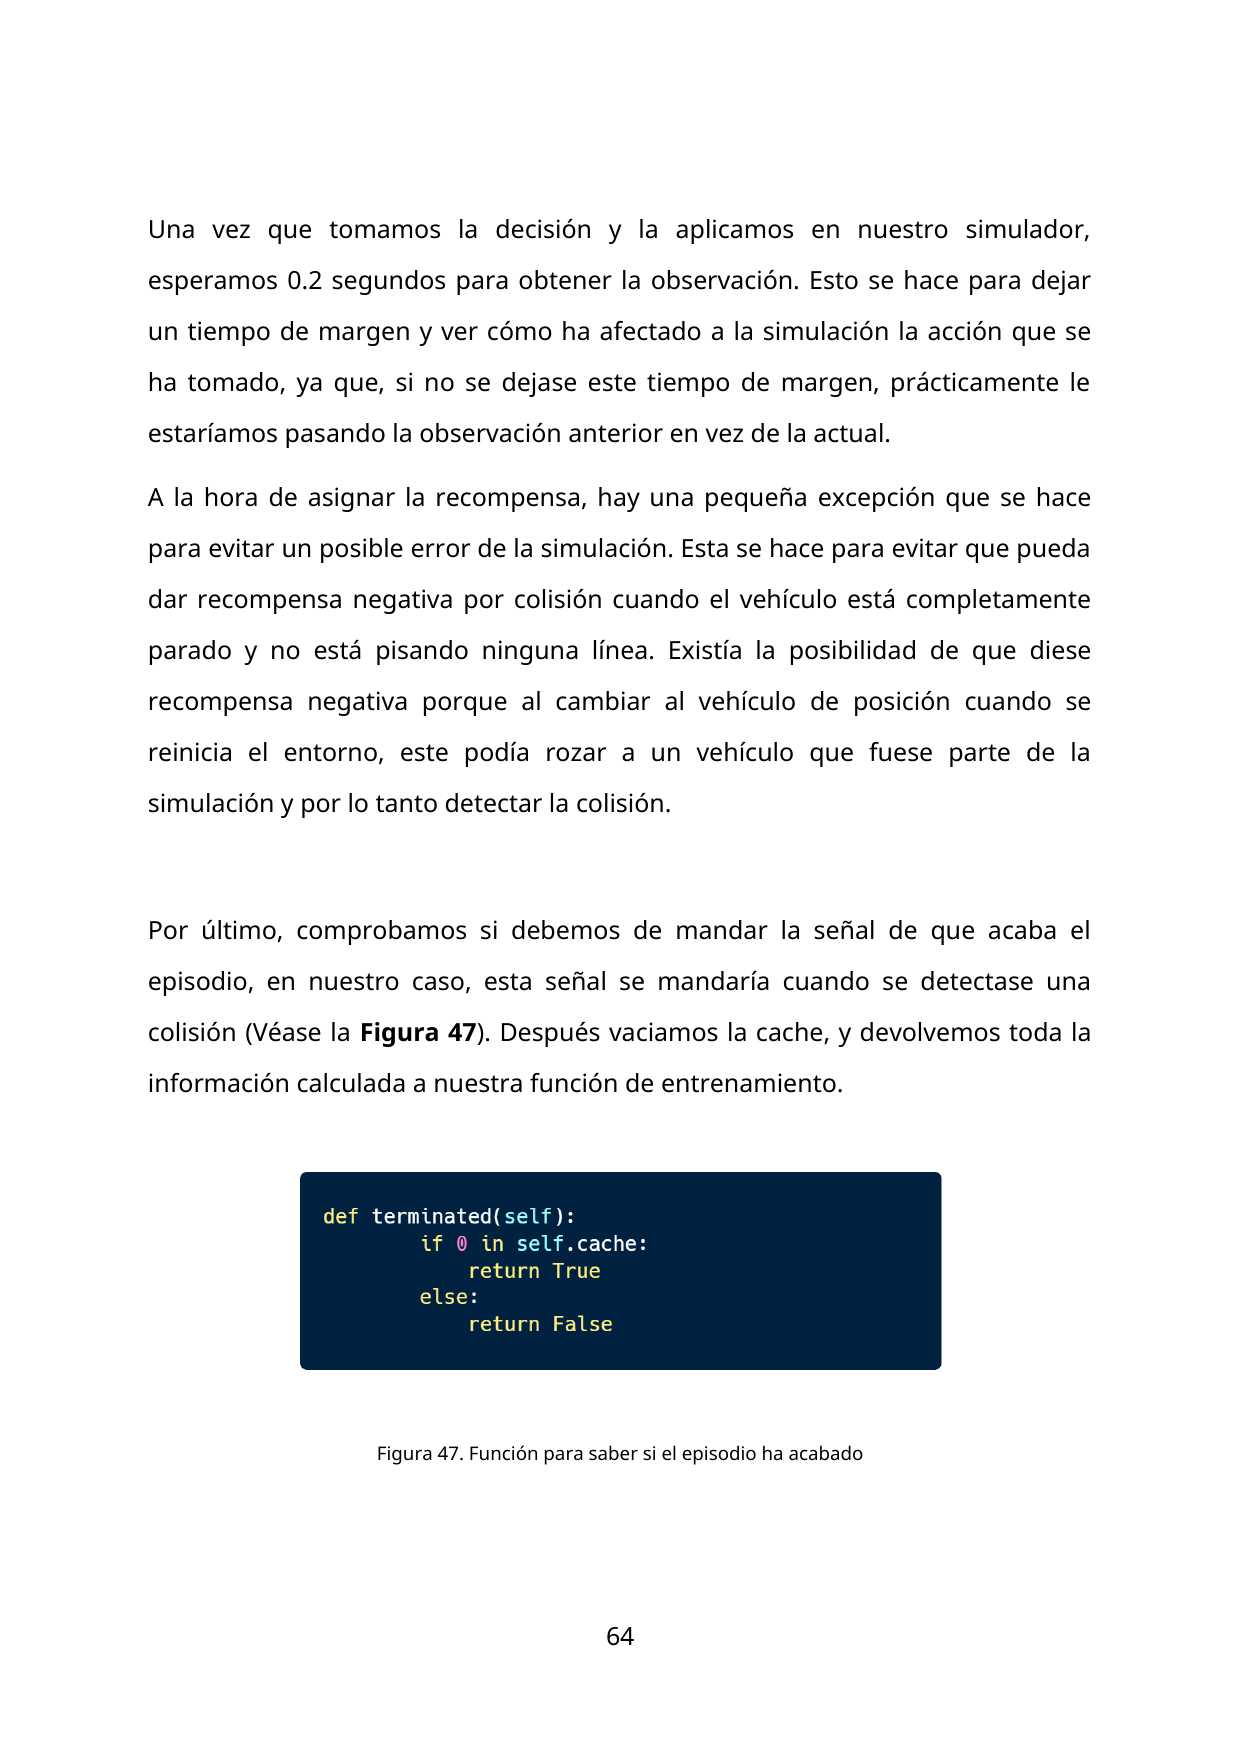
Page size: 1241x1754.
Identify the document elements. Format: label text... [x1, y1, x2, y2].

text A la hora de asignar la recompensa, hay una pequeña excepción que se hace para evitar un posible error de la simulación. Esta se hace para evitar que pueda dar recompensa negativa por colisión cuando el vehículo está completamente parado y no está pisando ninguna línea. Existía la posibilidad de que diese recompensa negativa porque al cambiar al vehículo de posición cuando se reinicia el entorno, este podía rozar a un vehículo que fuese parte de la simulación y por lo tanto detectar la colisión. [148, 479, 1092, 820]
picture [244, 1129, 997, 1412]
text Figura 47. Función para saber si el episodio ha acabado [148, 1441, 1092, 1466]
text Una vez que tomamos la decisión y la aplicamos en nuestro simulador, esperamos 0.2 segundos para obtener la observación. Esto se hace para dejar un tiempo de margen y ver cómo ha afectado a la simulación la acción que se ha tomado, ya que, si no se dejase este tiempo de margen, prácticamente le estaríamos pasando la observación anterior en vez de la actual. [148, 212, 1092, 450]
text Por último, comprobamos si debemos de mandar la señal de que acaba el episodio, en nuestro caso, esta señal se mandaría cuando se detectase una colisión (Véase la Figura 47). Después vaciamos la cache, y devolvemos toda la información calculada a nuestra función de entrenamiento. [148, 913, 1092, 1100]
